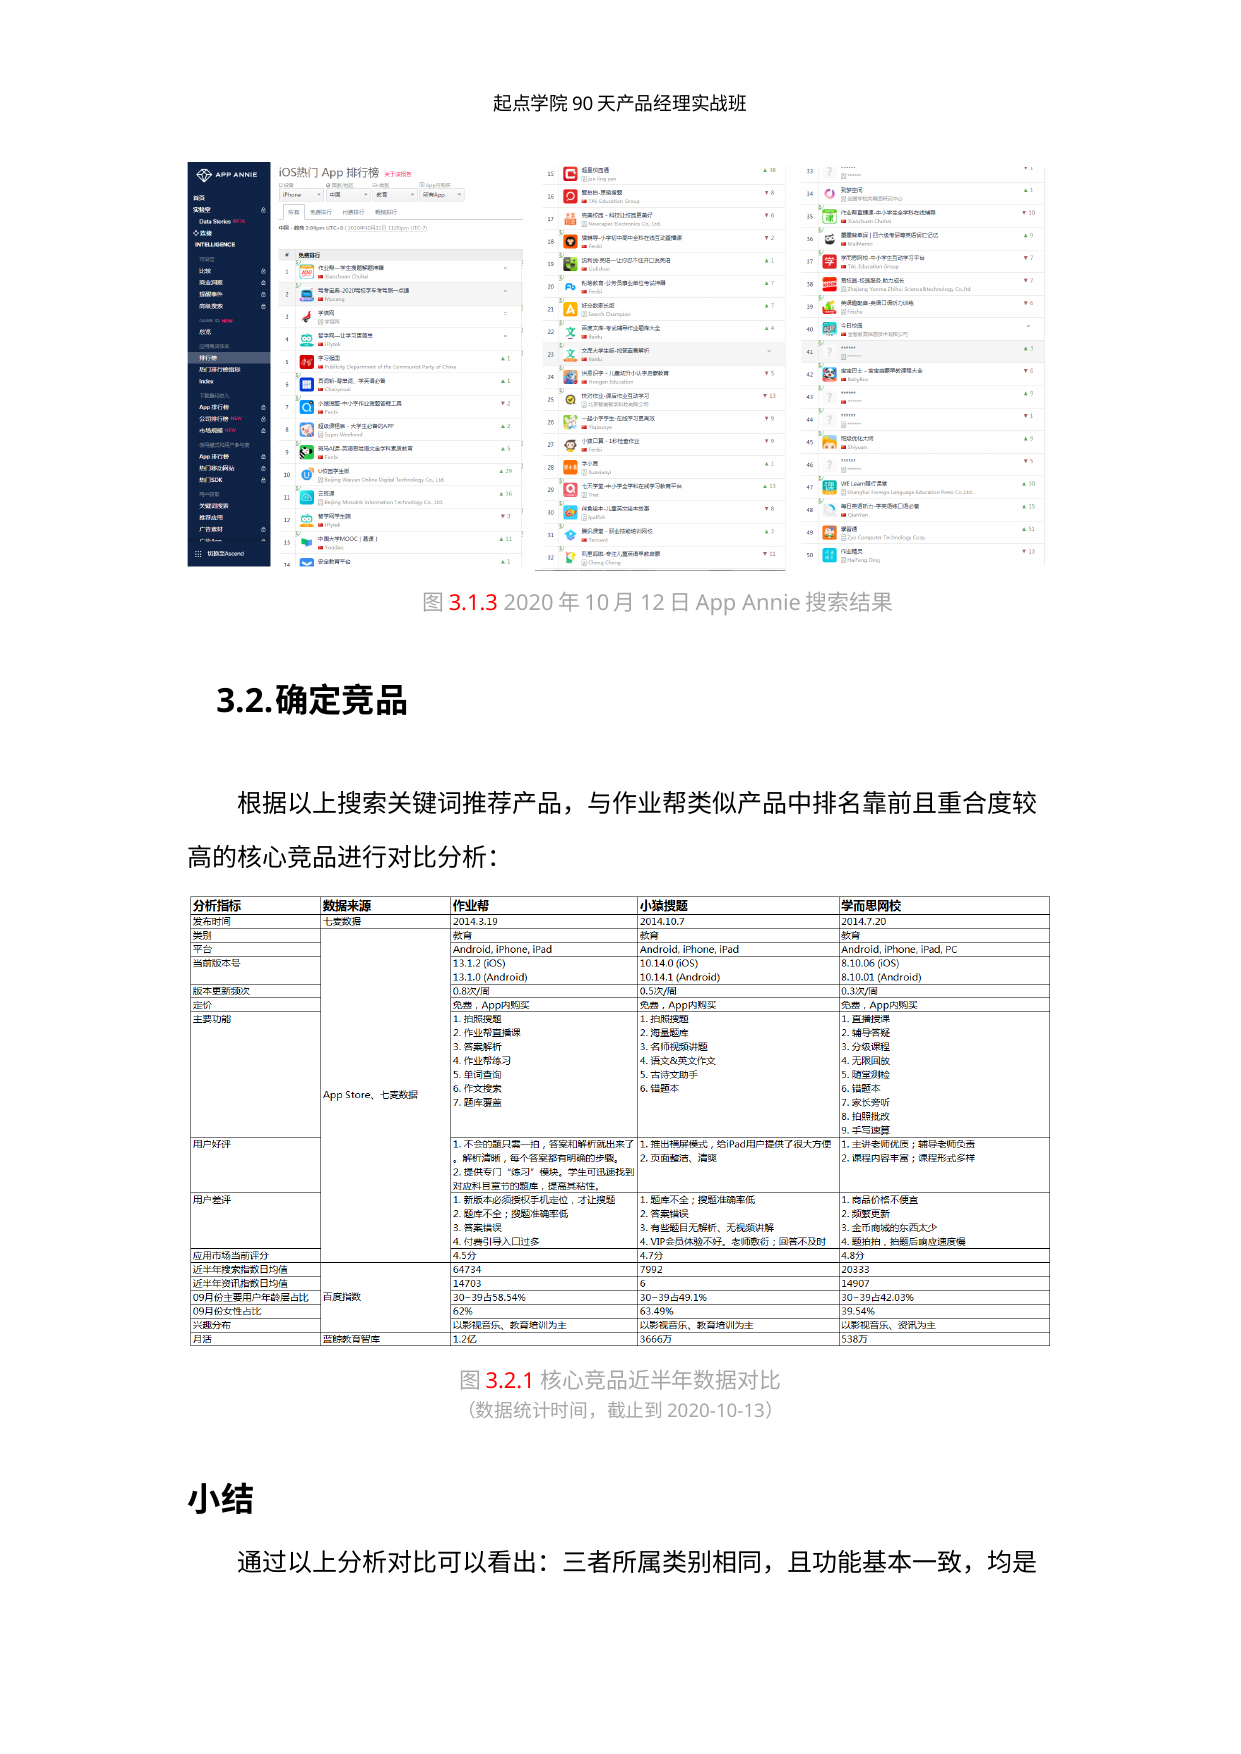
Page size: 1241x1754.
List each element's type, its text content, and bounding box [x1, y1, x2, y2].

subtitle 确定竞品 [216, 673, 1053, 722]
picture [187, 162, 1053, 585]
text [187, 1542, 1053, 1578]
subtitle 小结 [187, 1473, 1053, 1521]
text 图3.2.1 核心竞品近半年数据对比 [187, 1363, 1053, 1395]
picture [187, 892, 1053, 1351]
text 图3.1.3 2020年10月12日App Annie搜索结果 [262, 585, 1053, 617]
text （数据统计时间，截止到2020-10-13） [187, 1395, 1053, 1422]
text 根据以上搜索关键词推荐产品，与作业帮类似产品中排名靠前且重合度较高的核心竞品进行对比分析： [187, 783, 1053, 874]
